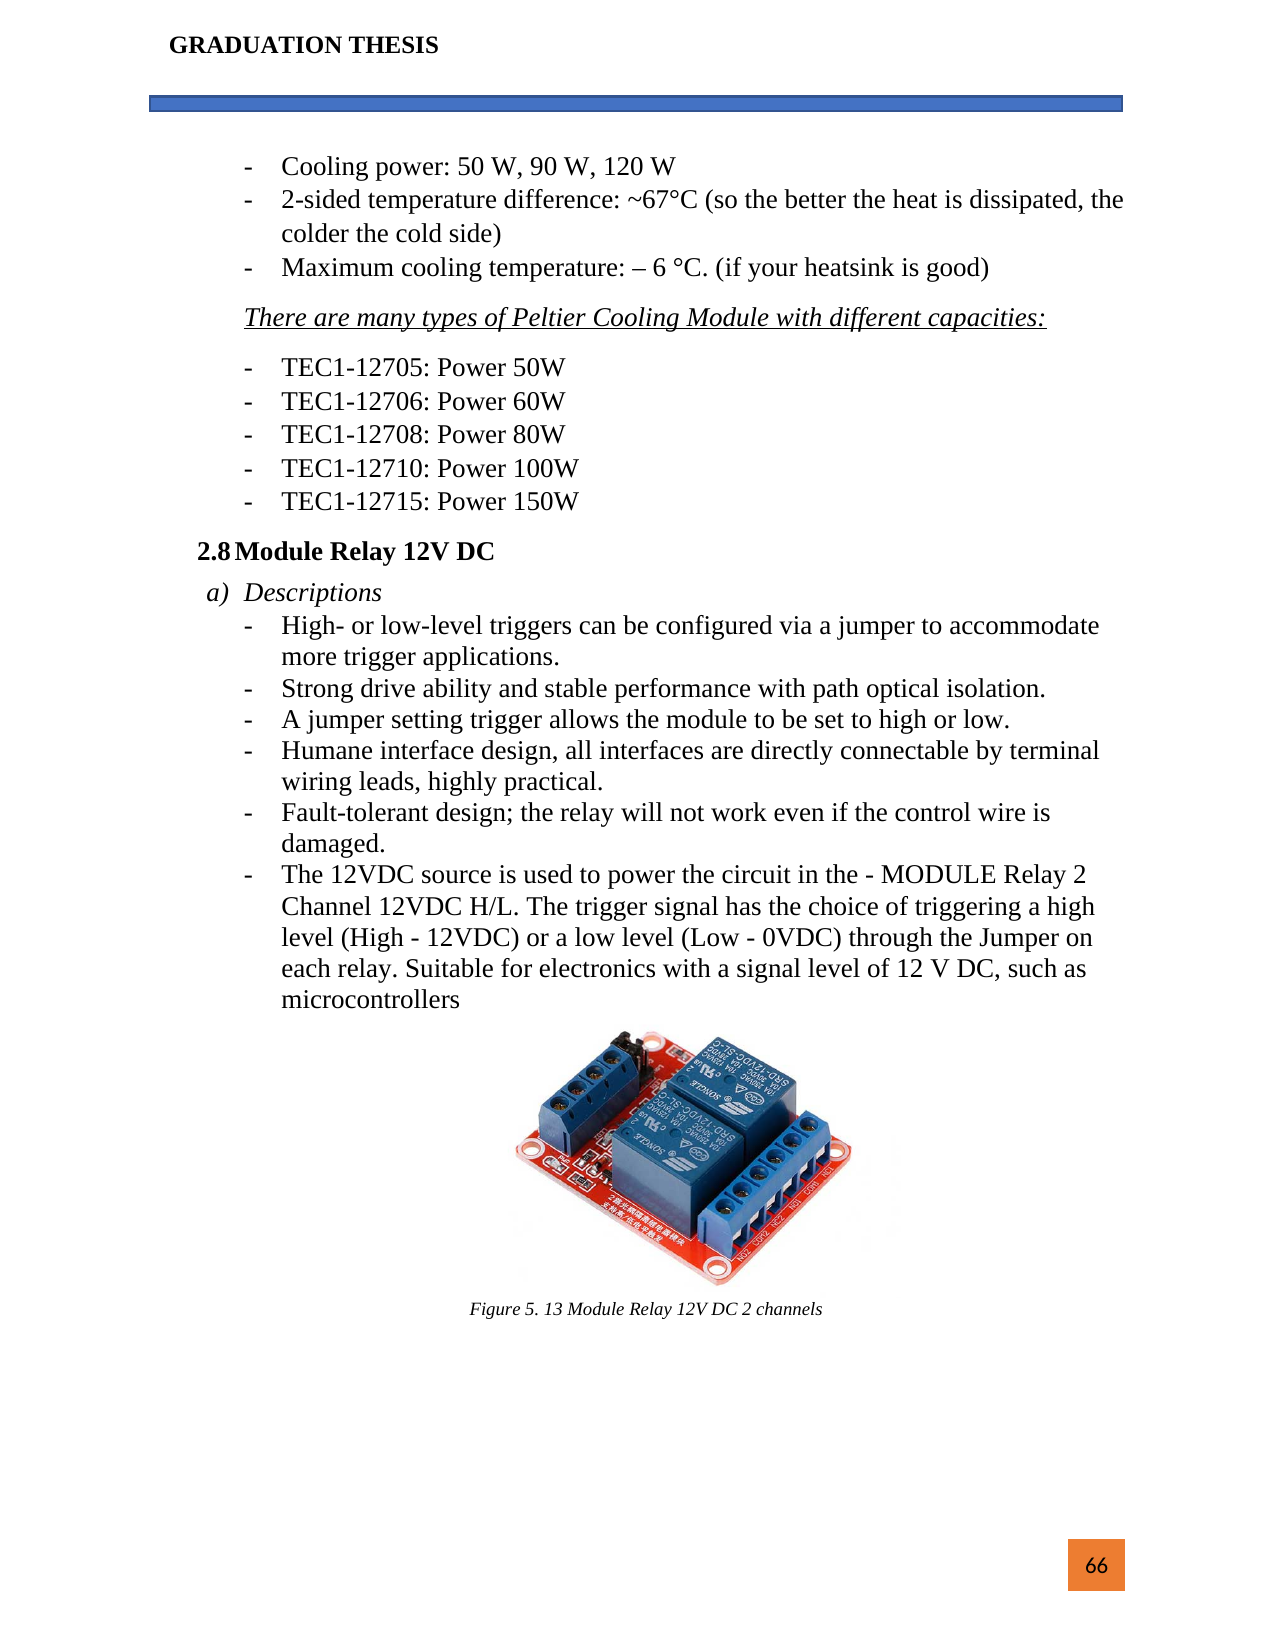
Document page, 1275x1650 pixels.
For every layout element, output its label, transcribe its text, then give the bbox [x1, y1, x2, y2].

list TEC1-12715: Power 150W [244, 485, 1125, 516]
list Descriptions [206, 576, 1125, 607]
list Humane interface design, all interfaces are directly connectable by terminal wiring leads, highly practical. [244, 734, 1125, 796]
picture [457, 1014, 911, 1298]
list 2-sided temperature difference: ~67°C (so the better the heat is dissipated, the colder the cold side) [244, 183, 1125, 248]
list Cooling power: 50 W, 90 W, 120 W [244, 150, 1125, 181]
list TEC1-12706: Power 60W [244, 384, 1125, 416]
list The 12VDC source is used to power the circuit in the - MODULE Relay 2 Channel 12VDC H/L. The trigger signal has the choice of triggering a high level (High - 12VDC) or a low level (Low - 0VDC) through the Jumper on each relay. Suitable for electronics with a signal level of 12 V DC, such as microcontrollers [244, 858, 1125, 1014]
list Fault-tolerant design; the relay will not work even if the control wire is damaged. [244, 796, 1125, 858]
list High- or low-level triggers can be configured via a jumper to accommodate more trigger applications. [244, 609, 1125, 672]
list Maximum cooling temperature: – 6 °C. (if your heatsink is good) [244, 251, 1125, 282]
list TEC1-12705: Power 50W [244, 351, 1125, 382]
list TEC1-12708: Power 80W [244, 418, 1125, 449]
list Strong drive ability and stable performance with path optical isolation. [244, 672, 1125, 703]
text There are many types of Peltier Cooling Module with different capacities: [244, 301, 1125, 332]
list TEC1-12710: Power 100W [244, 452, 1125, 483]
list A jumper setting trigger allows the module to be set to high or low. [244, 703, 1125, 734]
subtitle Module Relay 12V DC [197, 535, 1125, 567]
